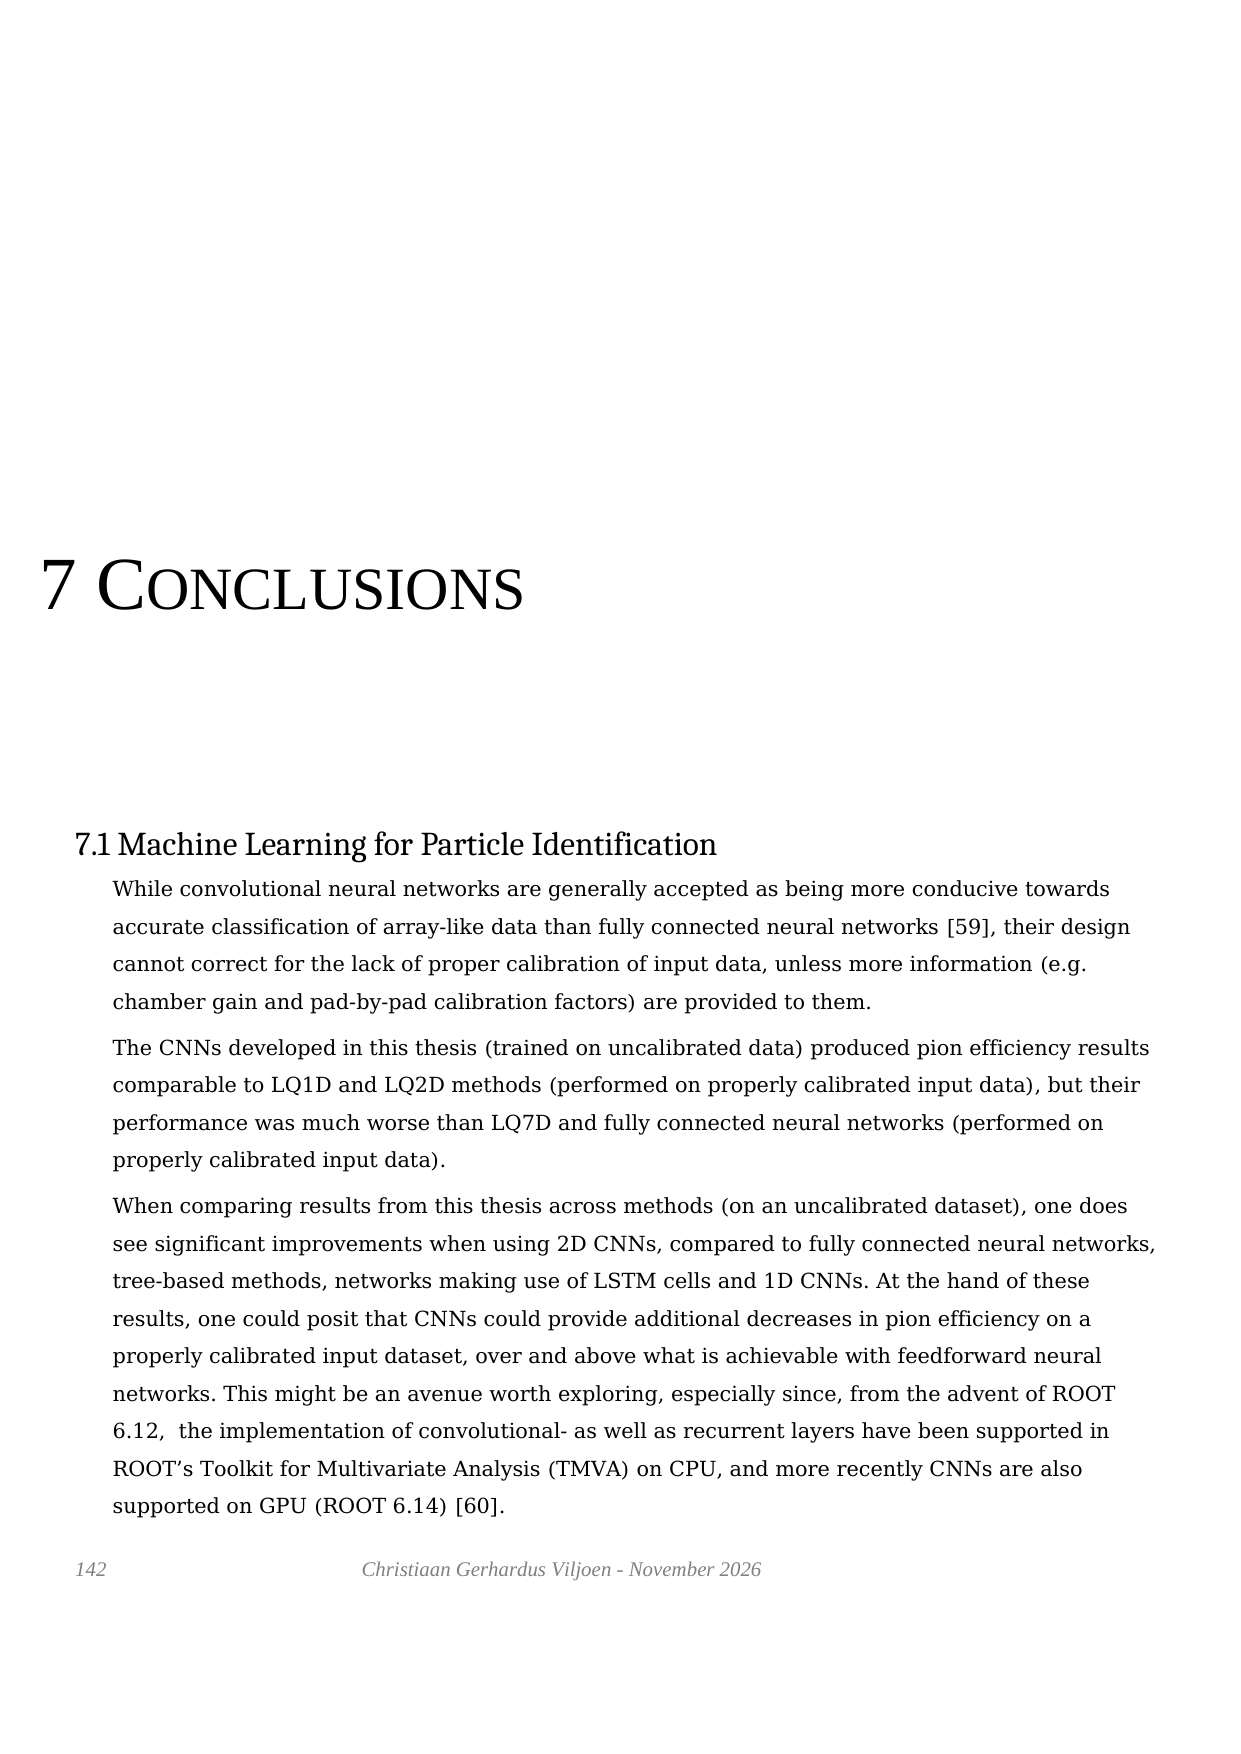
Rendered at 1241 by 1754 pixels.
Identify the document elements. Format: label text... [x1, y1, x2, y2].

subtitle Machine Learning for Particle Identification [75, 825, 1165, 864]
text While convolutional neural networks are generally accepted as being more conducive towards accurate classification of array-like data than fully connected neural networks , their design cannot correct for the lack of proper calibration of input data, unless more information (e.g. chamber gain and pad-by-pad calibration factors) are provided to them. [112, 876, 1165, 1014]
subtitle Conclusions [39, 539, 1165, 625]
text The CNNs developed in this thesis (trained on uncalibrated data) produced pion efficiency results comparable to LQ1D and LQ2D methods (performed on properly calibrated input data), but their performance was much worse than LQ7D and fully connected neural networks (performed on properly calibrated input data). [112, 1034, 1165, 1172]
text When comparing results from this thesis across methods (on an uncalibrated dataset), one does see significant improvements when using 2D CNNs, compared to fully connected neural networks, tree-based methods, networks making use of LSTM cells and 1D CNNs. At the hand of these results, one could posit that CNNs could provide additional decreases in pion efficiency on a properly calibrated input dataset, over and above what is achievable with feedforward neural networks. This might be an avenue worth exploring, especially since, from the advent of ROOT 6.12, the implementation of convolutional- as well as recurrent layers have been supported in ROOT’s Toolkit for Multivariate Analysis (TMVA) on CPU, and more recently CNNs are also supported on GPU (ROOT 6.14) . [112, 1193, 1165, 1518]
